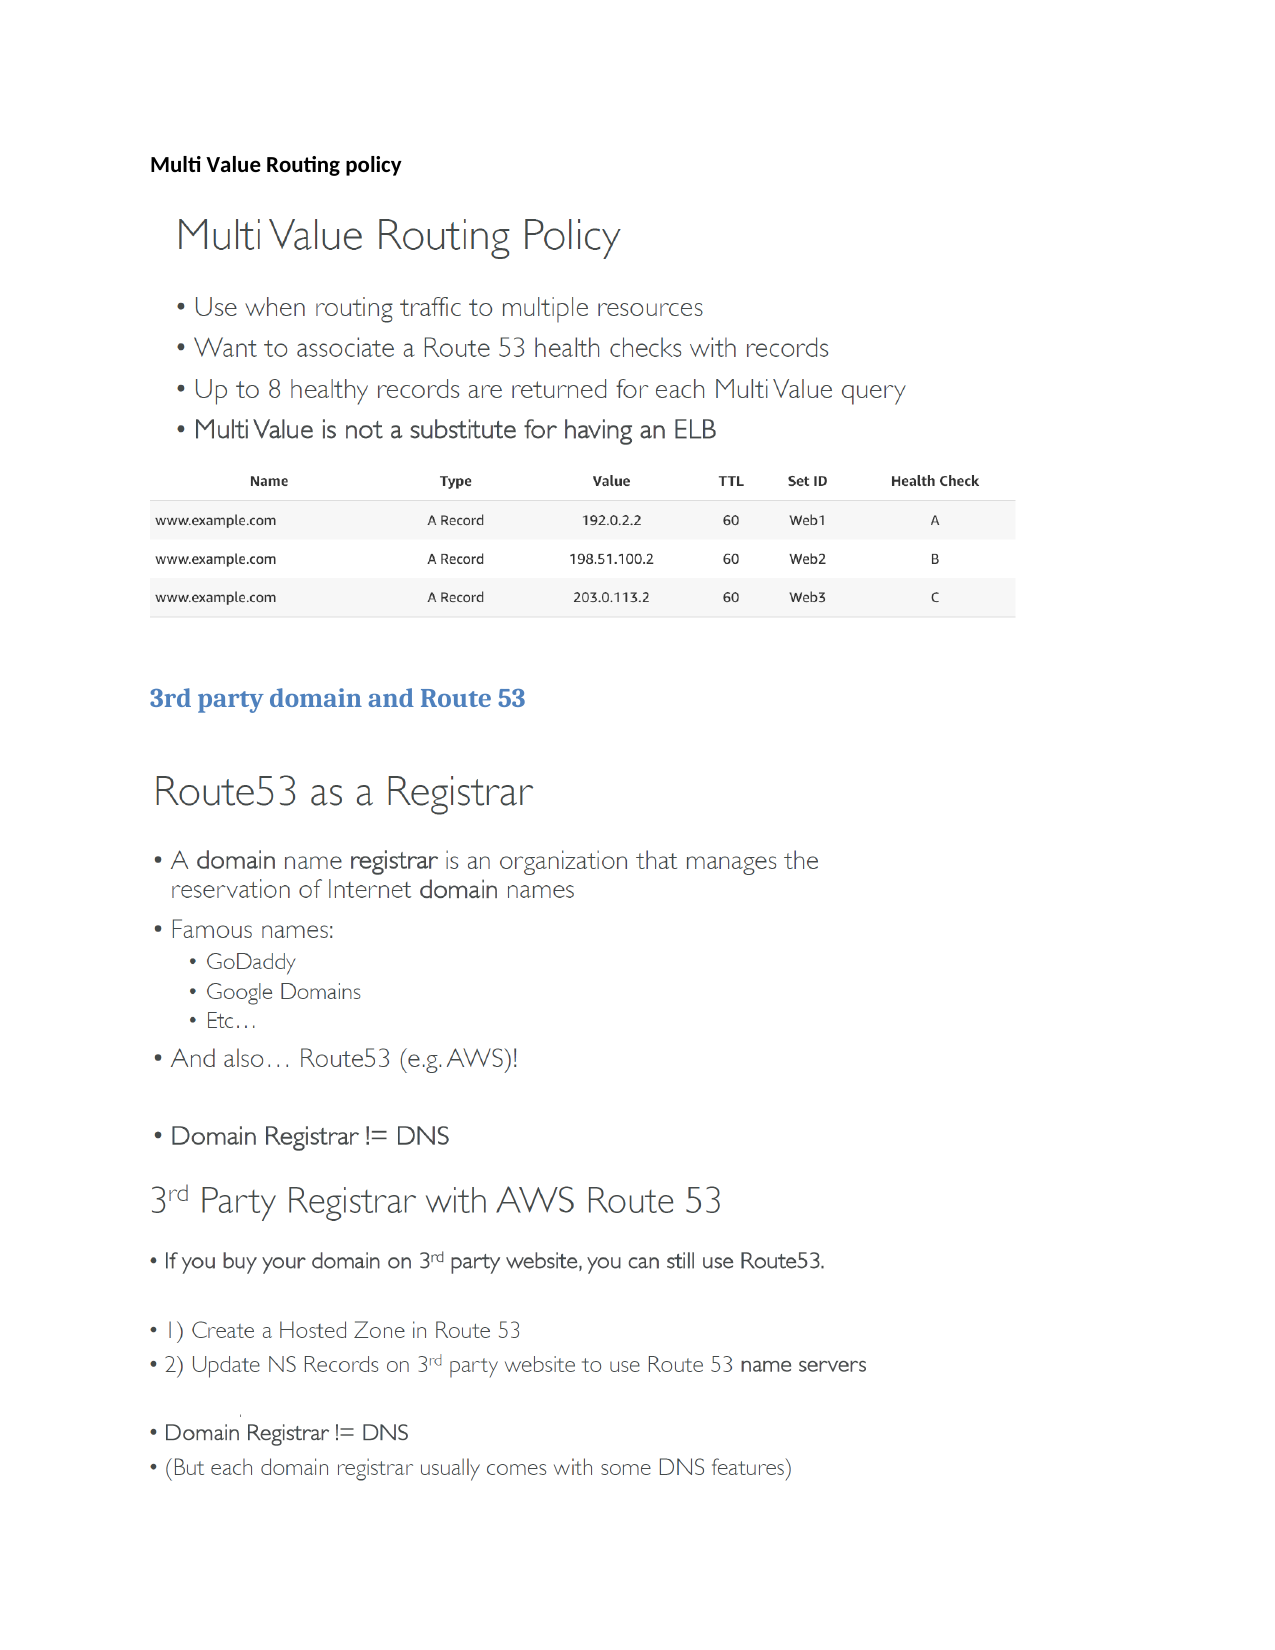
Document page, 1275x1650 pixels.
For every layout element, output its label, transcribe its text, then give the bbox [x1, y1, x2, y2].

picture [150, 772, 829, 1155]
subtitle 3rd party domain and Route 53 [150, 683, 1125, 714]
picture [150, 206, 1026, 635]
picture [150, 1182, 869, 1489]
text Multi Value Routing policy [150, 150, 1125, 178]
